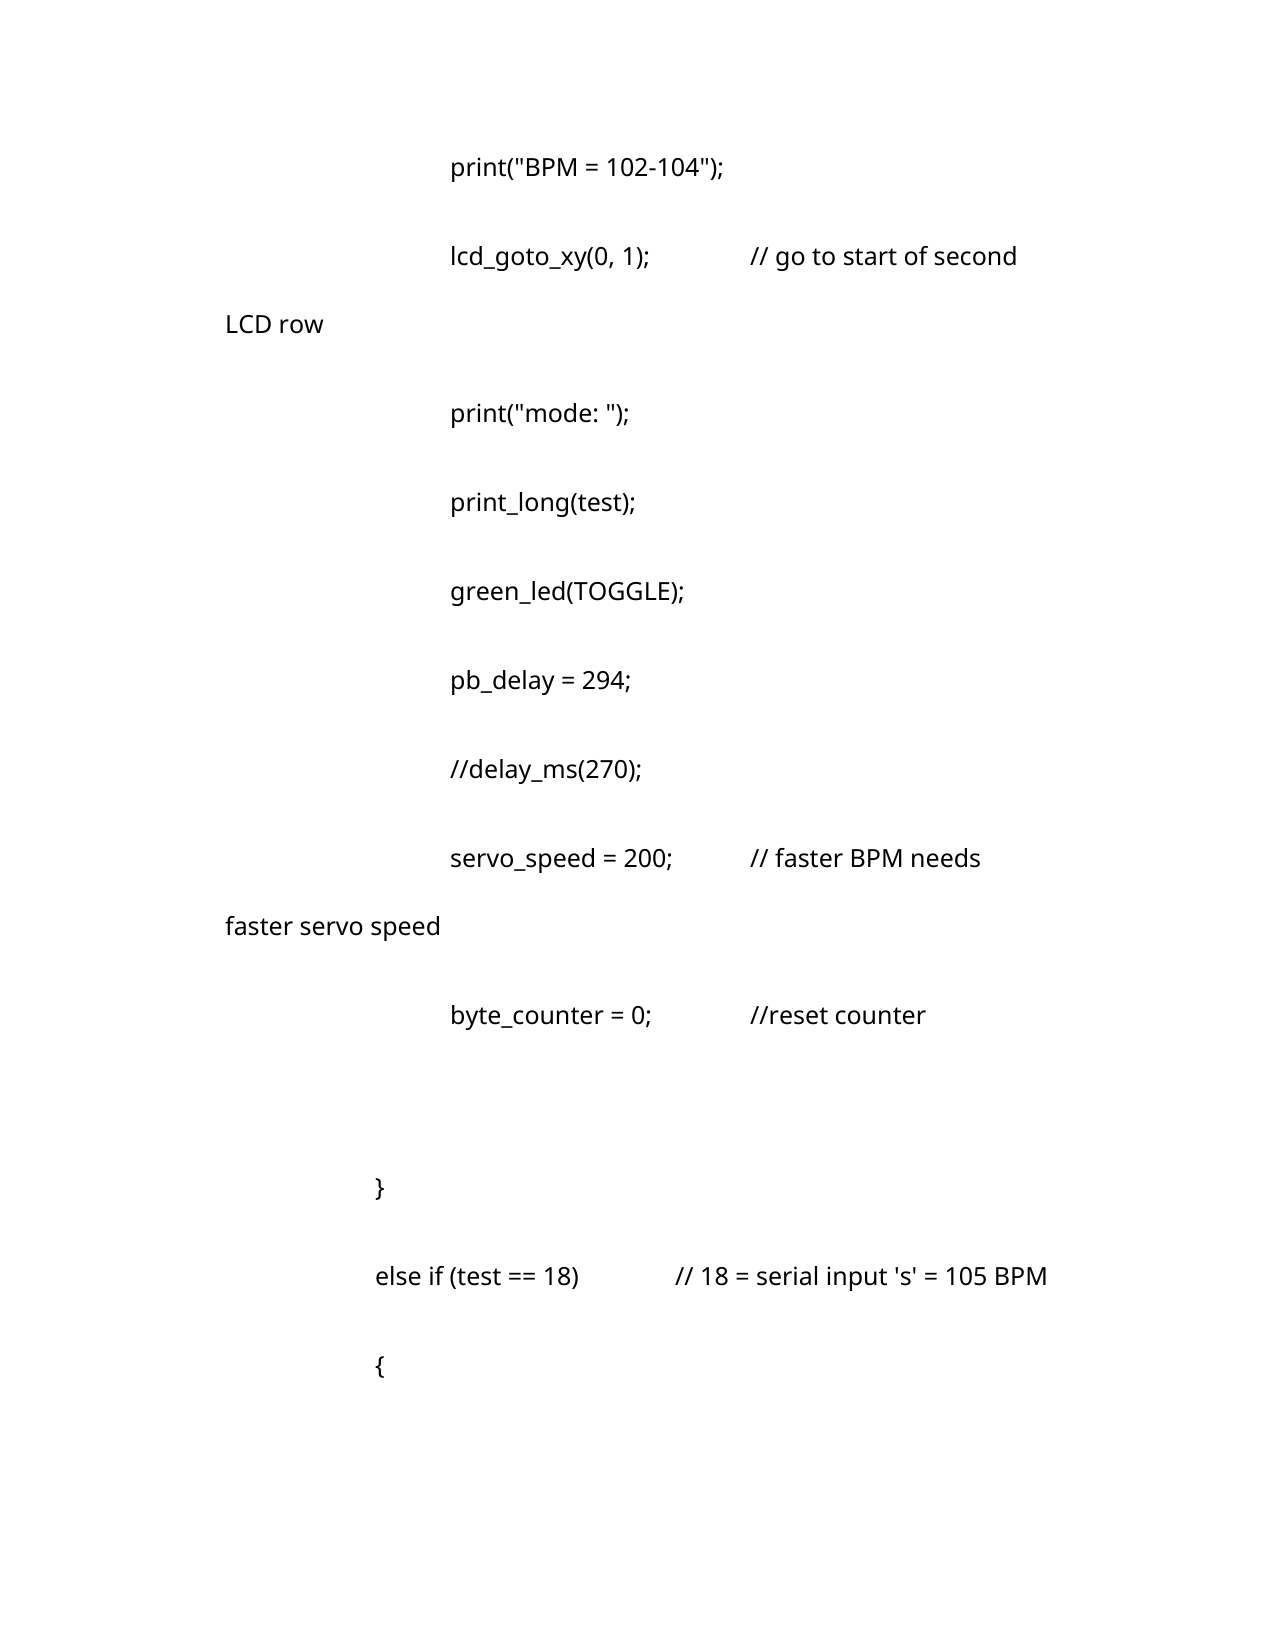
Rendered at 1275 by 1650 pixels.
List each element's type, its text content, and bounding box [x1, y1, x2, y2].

text lcd_goto_xy(0, 1); // go to start of second LCD row [225, 239, 1050, 341]
text pb_delay = 294; [225, 663, 1050, 697]
text servo_speed = 200; // faster BPM needs faster servo speed [225, 841, 1050, 943]
text byte_counter = 0; //reset counter [225, 998, 1050, 1032]
text { [225, 1348, 1050, 1382]
text } [225, 1170, 1050, 1204]
text print("BPM = 102-104"); [225, 150, 1050, 184]
text else if (test == 18) // 18 = serial input 's' = 105 BPM [225, 1259, 1050, 1293]
text green_led(TOGGLE); [225, 574, 1050, 608]
text print_long(test); [225, 485, 1050, 519]
text print("mode: "); [225, 396, 1050, 430]
text //delay_ms(270); [225, 752, 1050, 786]
